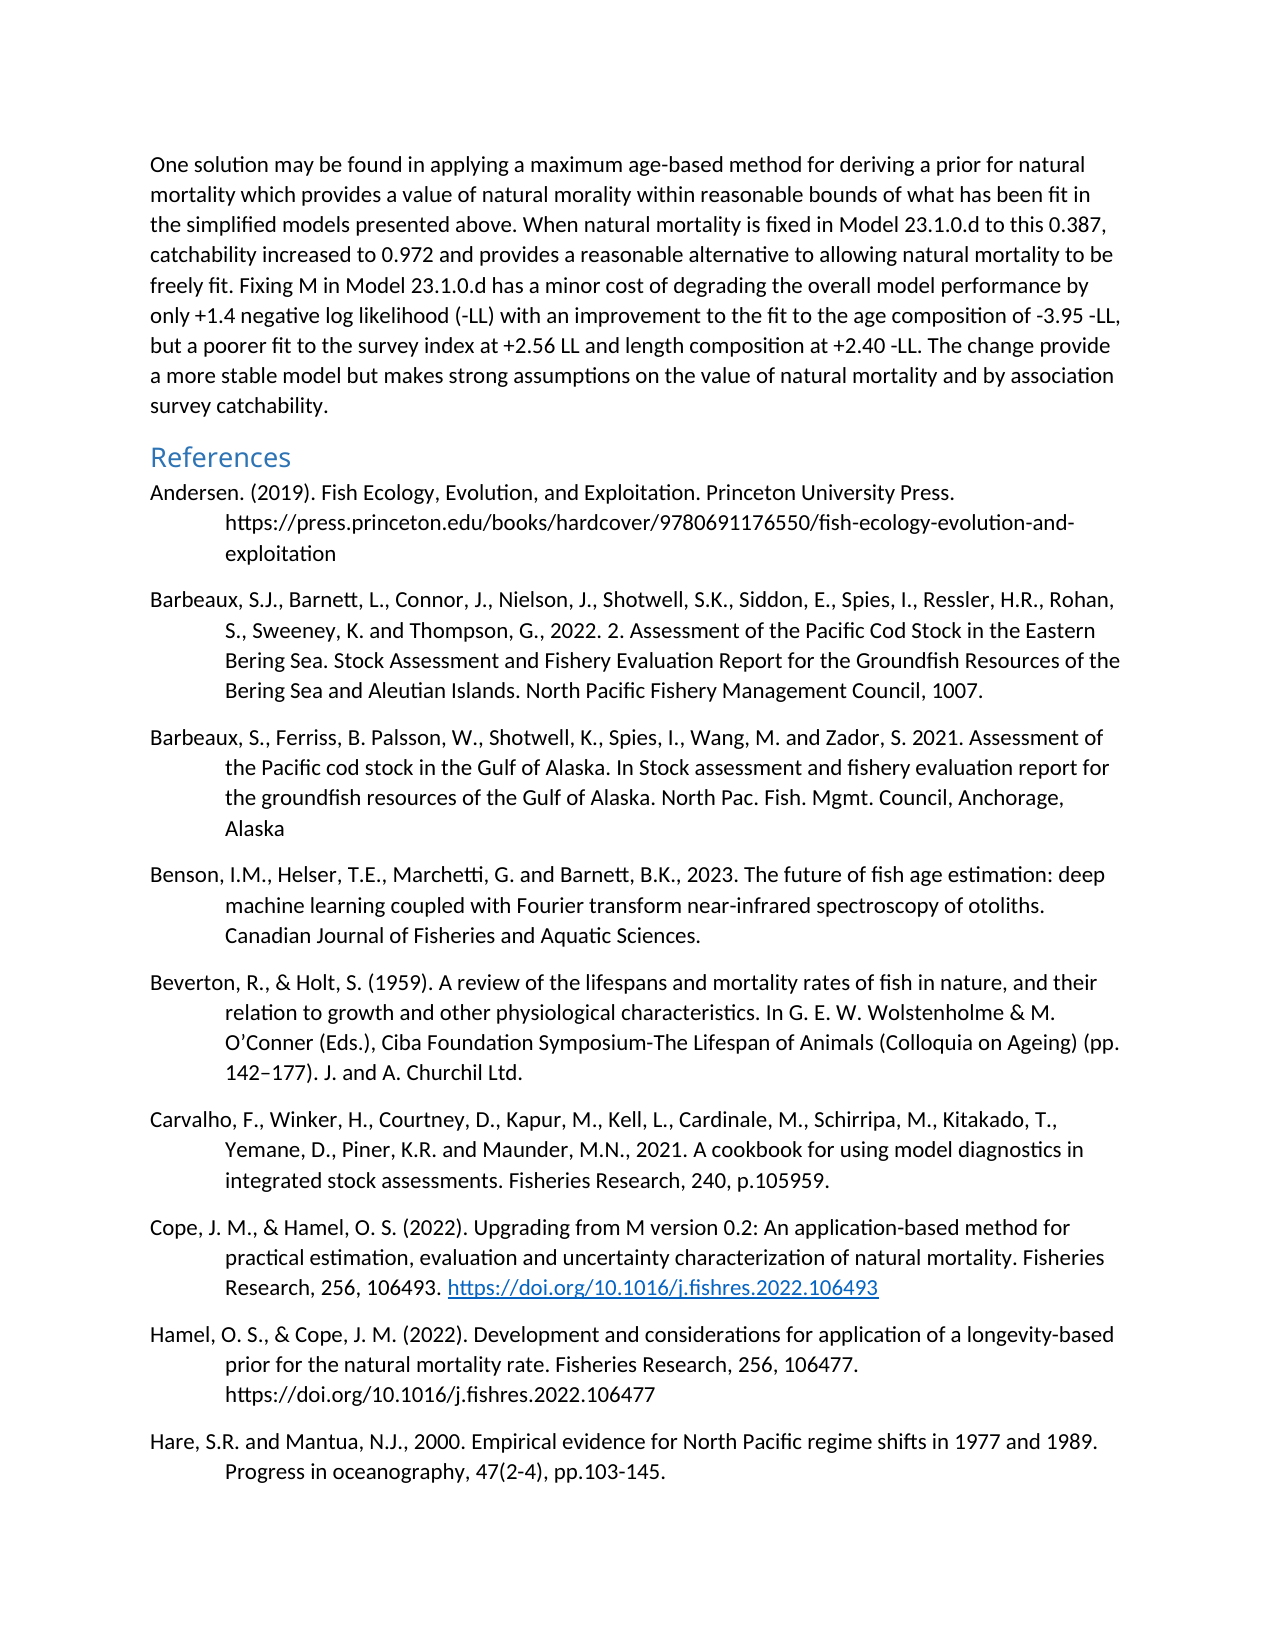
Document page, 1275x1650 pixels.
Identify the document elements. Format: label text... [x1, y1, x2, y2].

text Cope, J. M., & Hamel, O. S. (2022). Upgrading from M version 0.2: An application-based method for practical estimation, evaluation and uncertainty characterization of natural mortality. Fisheries Research, 256, 106493. https://doi.org/10.1016/j.fishres.2022.106493 [150, 1213, 1125, 1301]
text Andersen. (2019). Fish Ecology, Evolution, and Exploitation. Princeton University Press. https://press.princeton.edu/books/hardcover/9780691176550/fish-ecology-evolution-and-exploitation [150, 478, 1125, 567]
text One solution may be found in applying a maximum age-based method for deriving a prior for natural mortality which provides a value of natural morality within reasonable bounds of what has been fit in the simplified models presented above. When natural mortality is fixed in Model 23.1.0.d to this 0.387, catchability increased to 0.972 and provides a reasonable alternative to allowing natural mortality to be freely fit. Fixing M in Model 23.1.0.d has a minor cost of degrading the overall model performance by only +1.4 negative log likelihood (-LL) with an improvement to the fit to the age composition of -3.95 -LL, but a poorer fit to the survey index at +2.56 LL and length composition at +2.40 -LL. The change provide a more stable model but makes strong assumptions on the value of natural mortality and by association survey catchability. [150, 150, 1125, 420]
text Hare, S.R. and Mantua, N.J., 2000. Empirical evidence for North Pacific regime shifts in 1977 and 1989. Progress in oceanography, 47(2-4), pp.103-145. [150, 1427, 1125, 1486]
text Benson, I.M., Helser, T.E., Marchetti, G. and Barnett, B.K., 2023. The future of fish age estimation: deep machine learning coupled with Fourier transform near-infrared spectroscopy of otoliths. Canadian Journal of Fisheries and Aquatic Sciences. [150, 861, 1125, 949]
text Barbeaux, S., Ferriss, B. Palsson, W., Shotwell, K., Spies, I., Wang, M. and Zador, S. 2021. Assessment of the Pacific cod stock in the Gulf of Alaska. In Stock assessment and fishery evaluation report for the groundfish resources of the Gulf of Alaska. North Pac. Fish. Mgmt. Council, Anchorage, Alaska [150, 723, 1125, 842]
text Carvalho, F., Winker, H., Courtney, D., Kapur, M., Kell, L., Cardinale, M., Schirripa, M., Kitakado, T., Yemane, D., Piner, K.R. and Maunder, M.N., 2021. A cookbook for using model diagnostics in integrated stock assessments. Fisheries Research, 240, p.105959. [150, 1105, 1125, 1194]
subtitle References [150, 438, 1125, 475]
text Beverton, R., & Holt, S. (1959). A review of the lifespans and mortality rates of fish in nature, and their relation to growth and other physiological characteristics. In G. E. W. Wolstenholme & M. O’Conner (Eds.), Ciba Foundation Symposium-The Lifespan of Animals (Colloquia on Ageing) (pp. 142–177). J. and A. Churchil Ltd. [150, 968, 1125, 1087]
text Barbeaux, S.J., Barnett, L., Connor, J., Nielson, J., Shotwell, S.K., Siddon, E., Spies, I., Ressler, H.R., Rohan, S., Sweeney, K. and Thompson, G., 2022. 2. Assessment of the Pacific Cod Stock in the Eastern Bering Sea. Stock Assessment and Fishery Evaluation Report for the Groundfish Resources of the Bering Sea and Aleutian Islands. North Pacific Fishery Management Council, 1007. [150, 586, 1125, 704]
text Hamel, O. S., & Cope, J. M. (2022). Development and considerations for application of a longevity-based prior for the natural mortality rate. Fisheries Research, 256, 106477. https://doi.org/10.1016/j.fishres.2022.106477 [150, 1320, 1125, 1408]
